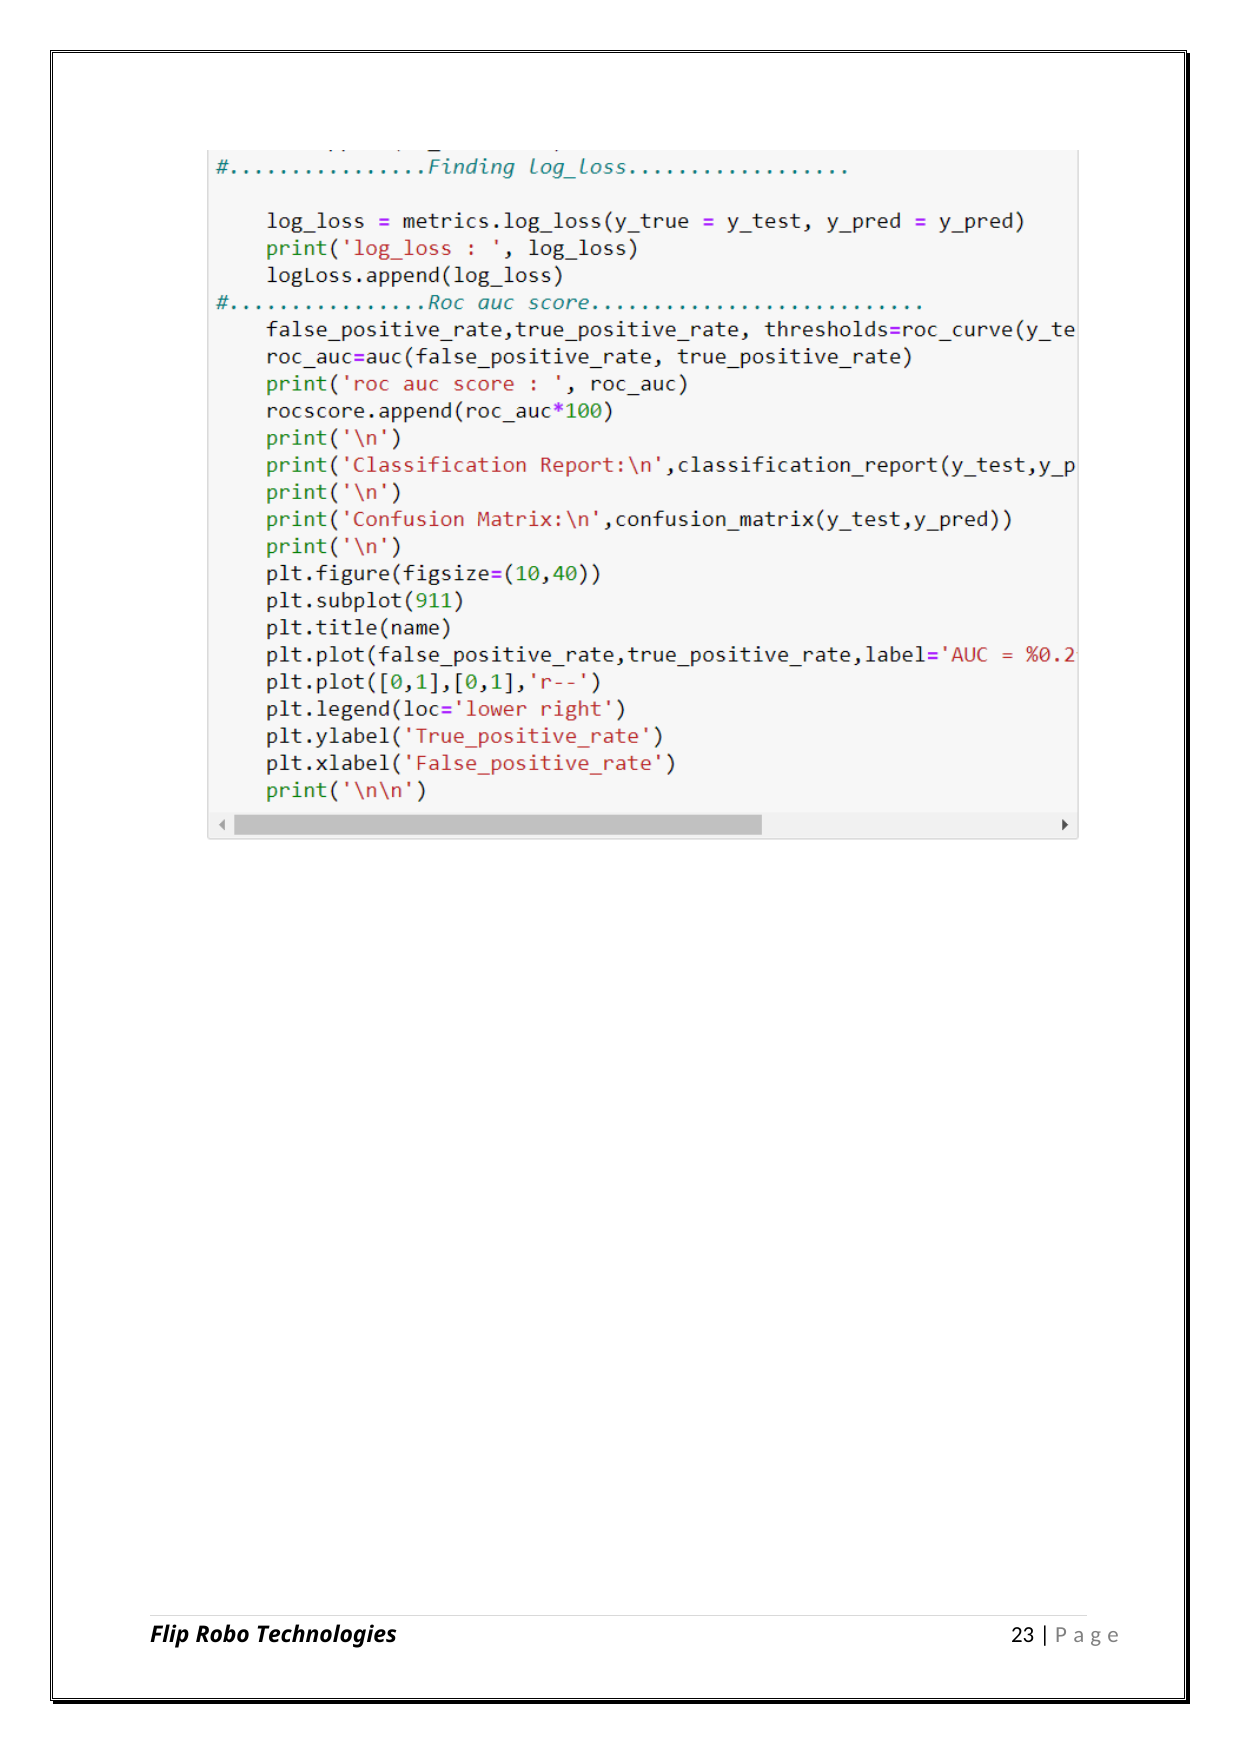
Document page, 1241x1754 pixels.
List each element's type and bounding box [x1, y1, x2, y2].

picture [159, 150, 1100, 849]
